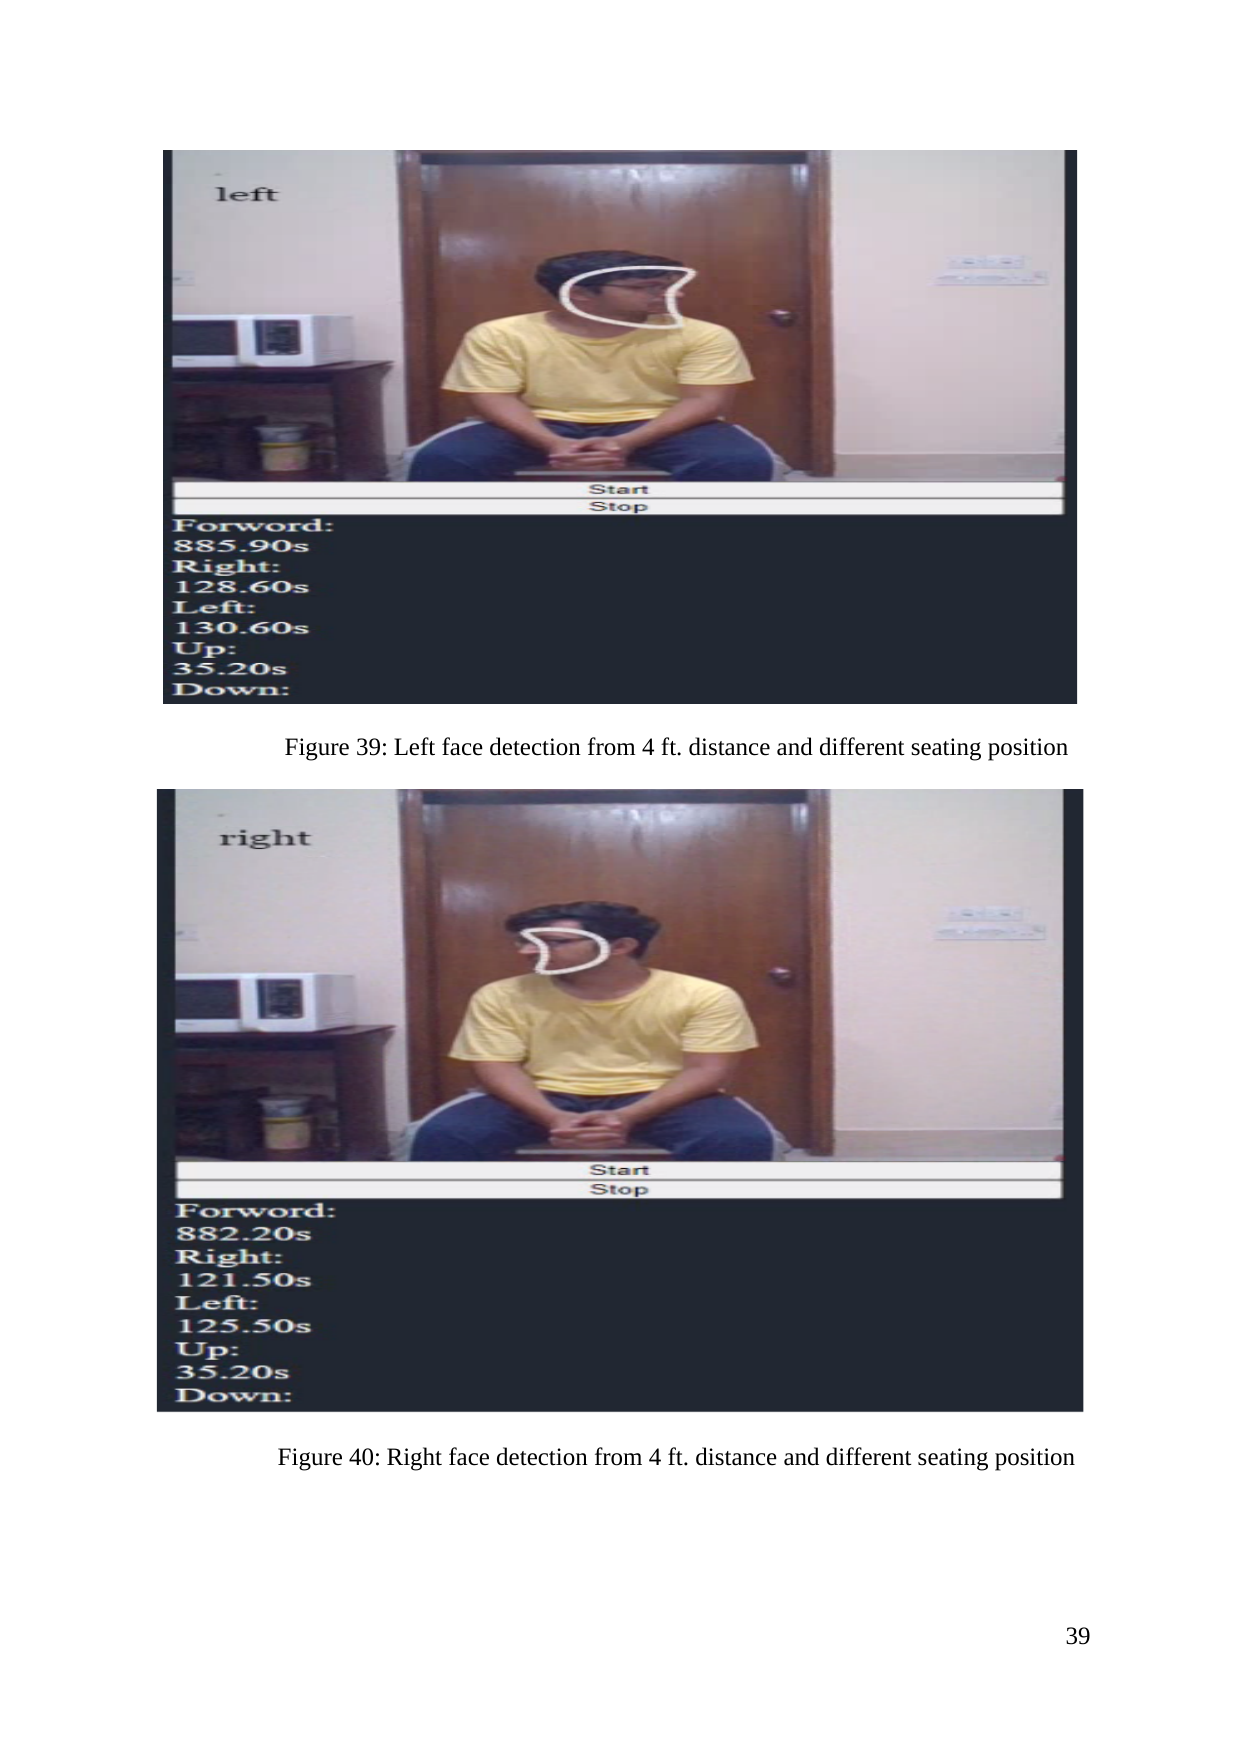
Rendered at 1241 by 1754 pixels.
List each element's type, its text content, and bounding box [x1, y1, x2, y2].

picture [163, 150, 1078, 704]
list Right face detection from 4 ft. distance and different seating position [262, 1442, 1090, 1470]
list Left face detection from 4 ft. distance and different seating position [262, 732, 1090, 761]
picture [156, 789, 1084, 1413]
